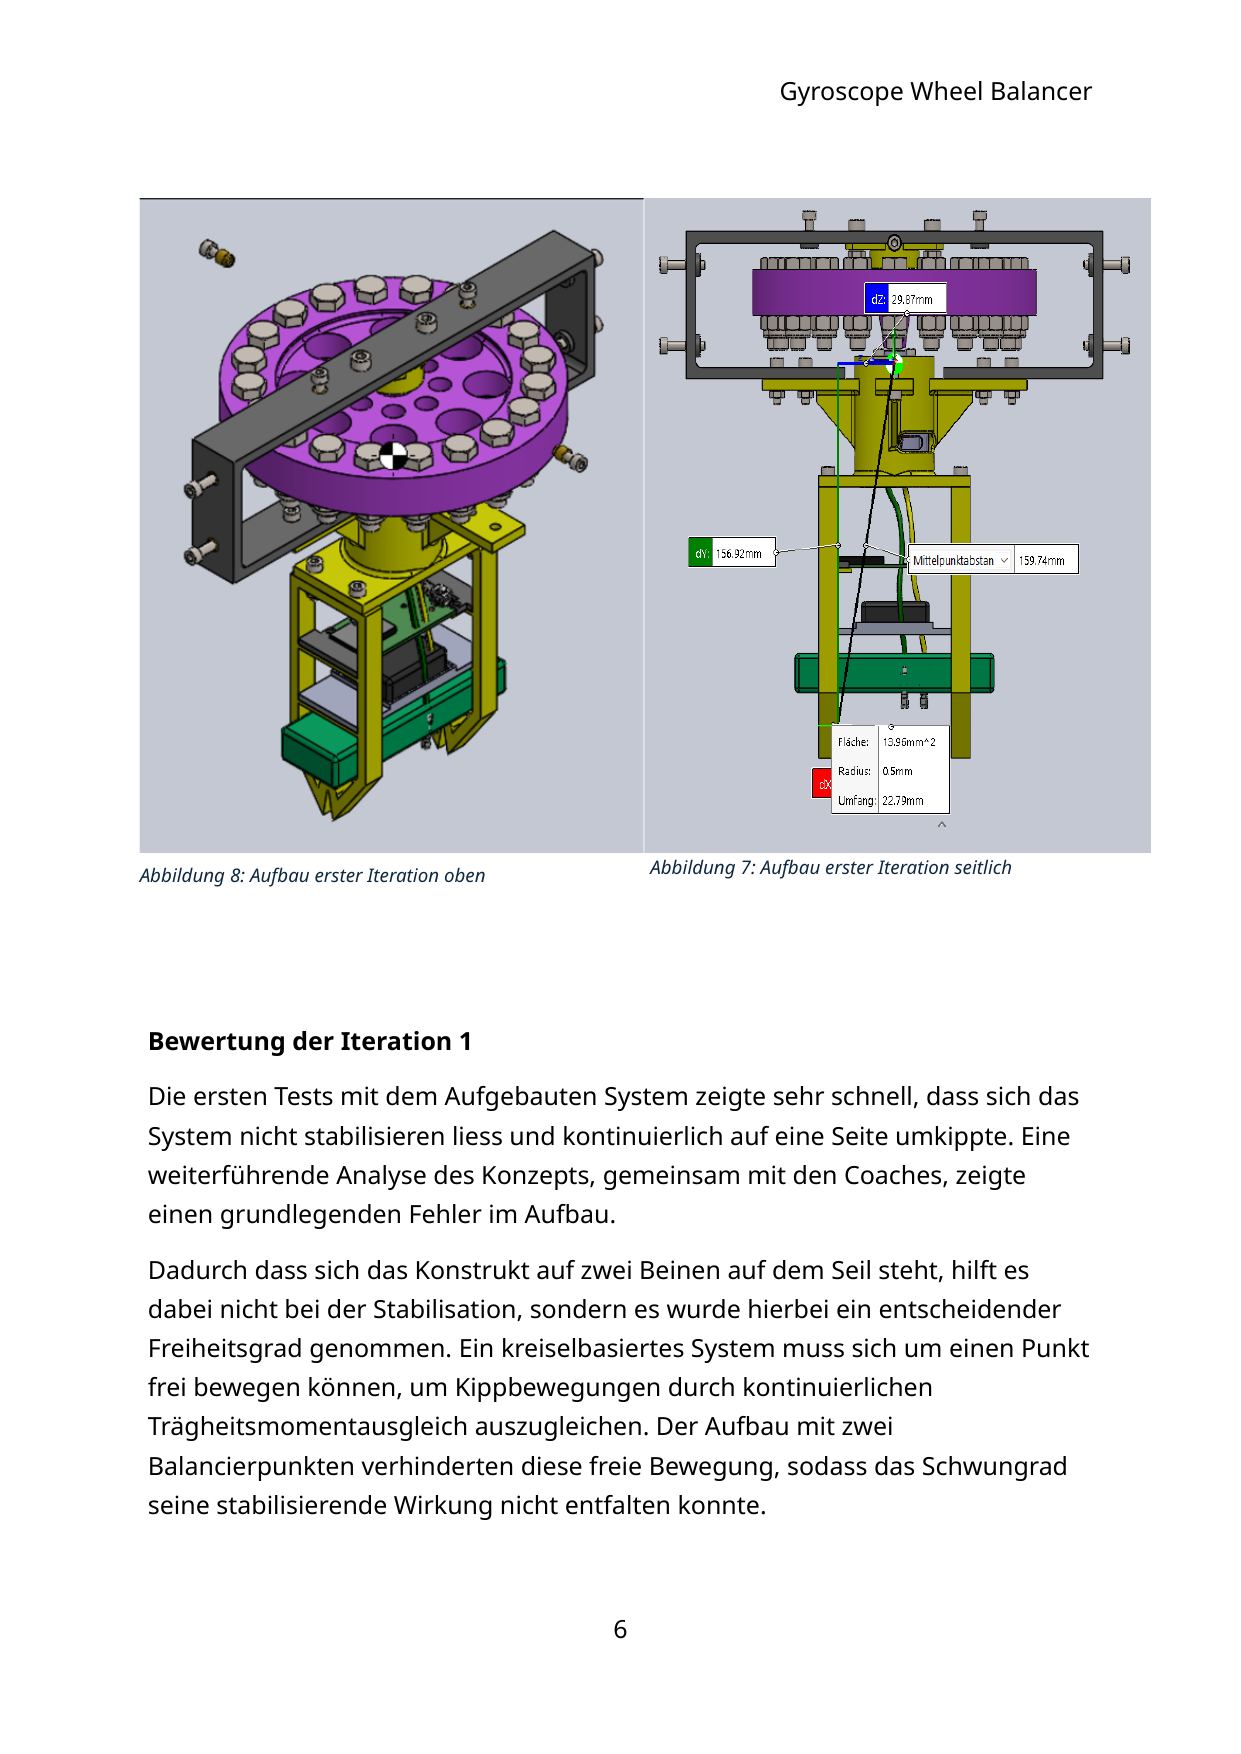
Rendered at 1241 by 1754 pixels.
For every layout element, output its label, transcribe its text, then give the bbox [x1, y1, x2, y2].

text Die ersten Tests mit dem Aufgebauten System zeigte sehr schnell, dass sich das System nicht stabilisieren liess und kontinuierlich auf eine Seite umkippte. Eine weiterführende Analyse des Konzepts, gemeinsam mit den Coaches, zeigte einen grundlegenden Fehler im Aufbau. [148, 1079, 1093, 1231]
text Bewertung der Iteration 1 [148, 1023, 1093, 1057]
text Dadurch dass sich das Konstrukt auf zwei Beinen auf dem Seil steht, hilft es dabei nicht bei der Stabilisation, sondern es wurde hierbei ein entscheidender Freiheitsgrad genommen. Ein kreiselbasiertes System muss sich um einen Punkt frei bewegen können, um Kippbewegungen durch kontinuierlichen Trägheitsmomentausgleich auszugleichen. Der Aufbau mit zwei Balancierpunkten verhinderten diese freie Bewegung, sodass das Schwungrad seine stabilisierende Wirkung nicht entfalten konnte. [148, 1252, 1093, 1521]
picture [139, 198, 1151, 853]
